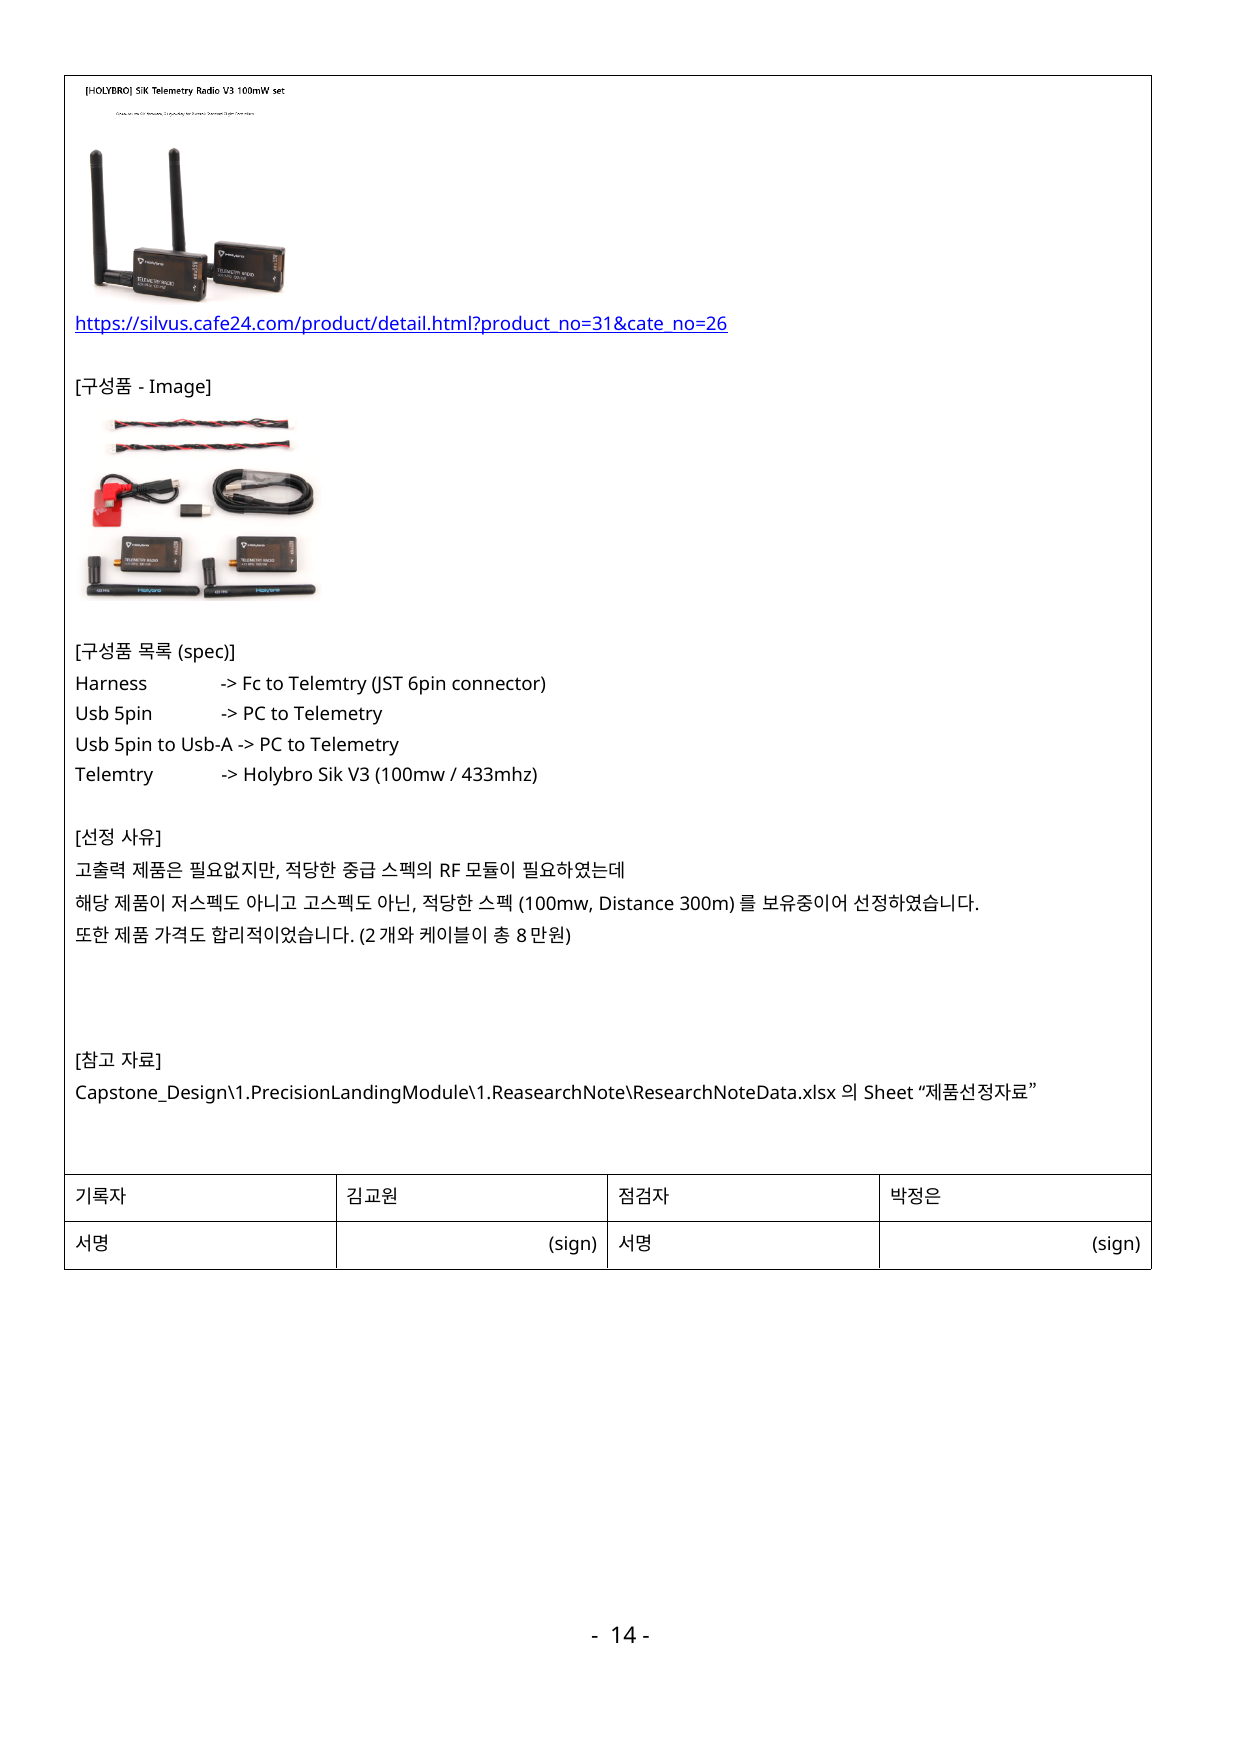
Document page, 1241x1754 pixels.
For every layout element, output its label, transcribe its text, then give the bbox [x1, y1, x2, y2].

table_cell 기록자 [65, 1175, 336, 1221]
table_cell 박정은 [880, 1175, 1151, 1221]
picture [75, 404, 322, 601]
table_cell 김교원 [337, 1175, 607, 1221]
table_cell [65, 76, 1151, 1174]
table_cell 점검자 [608, 1175, 879, 1221]
table_cell (sign) [880, 1222, 1151, 1268]
table_cell 서명 [65, 1222, 336, 1268]
picture [75, 78, 302, 305]
table_cell (sign) [337, 1222, 607, 1268]
table_cell 서명 [608, 1222, 879, 1268]
